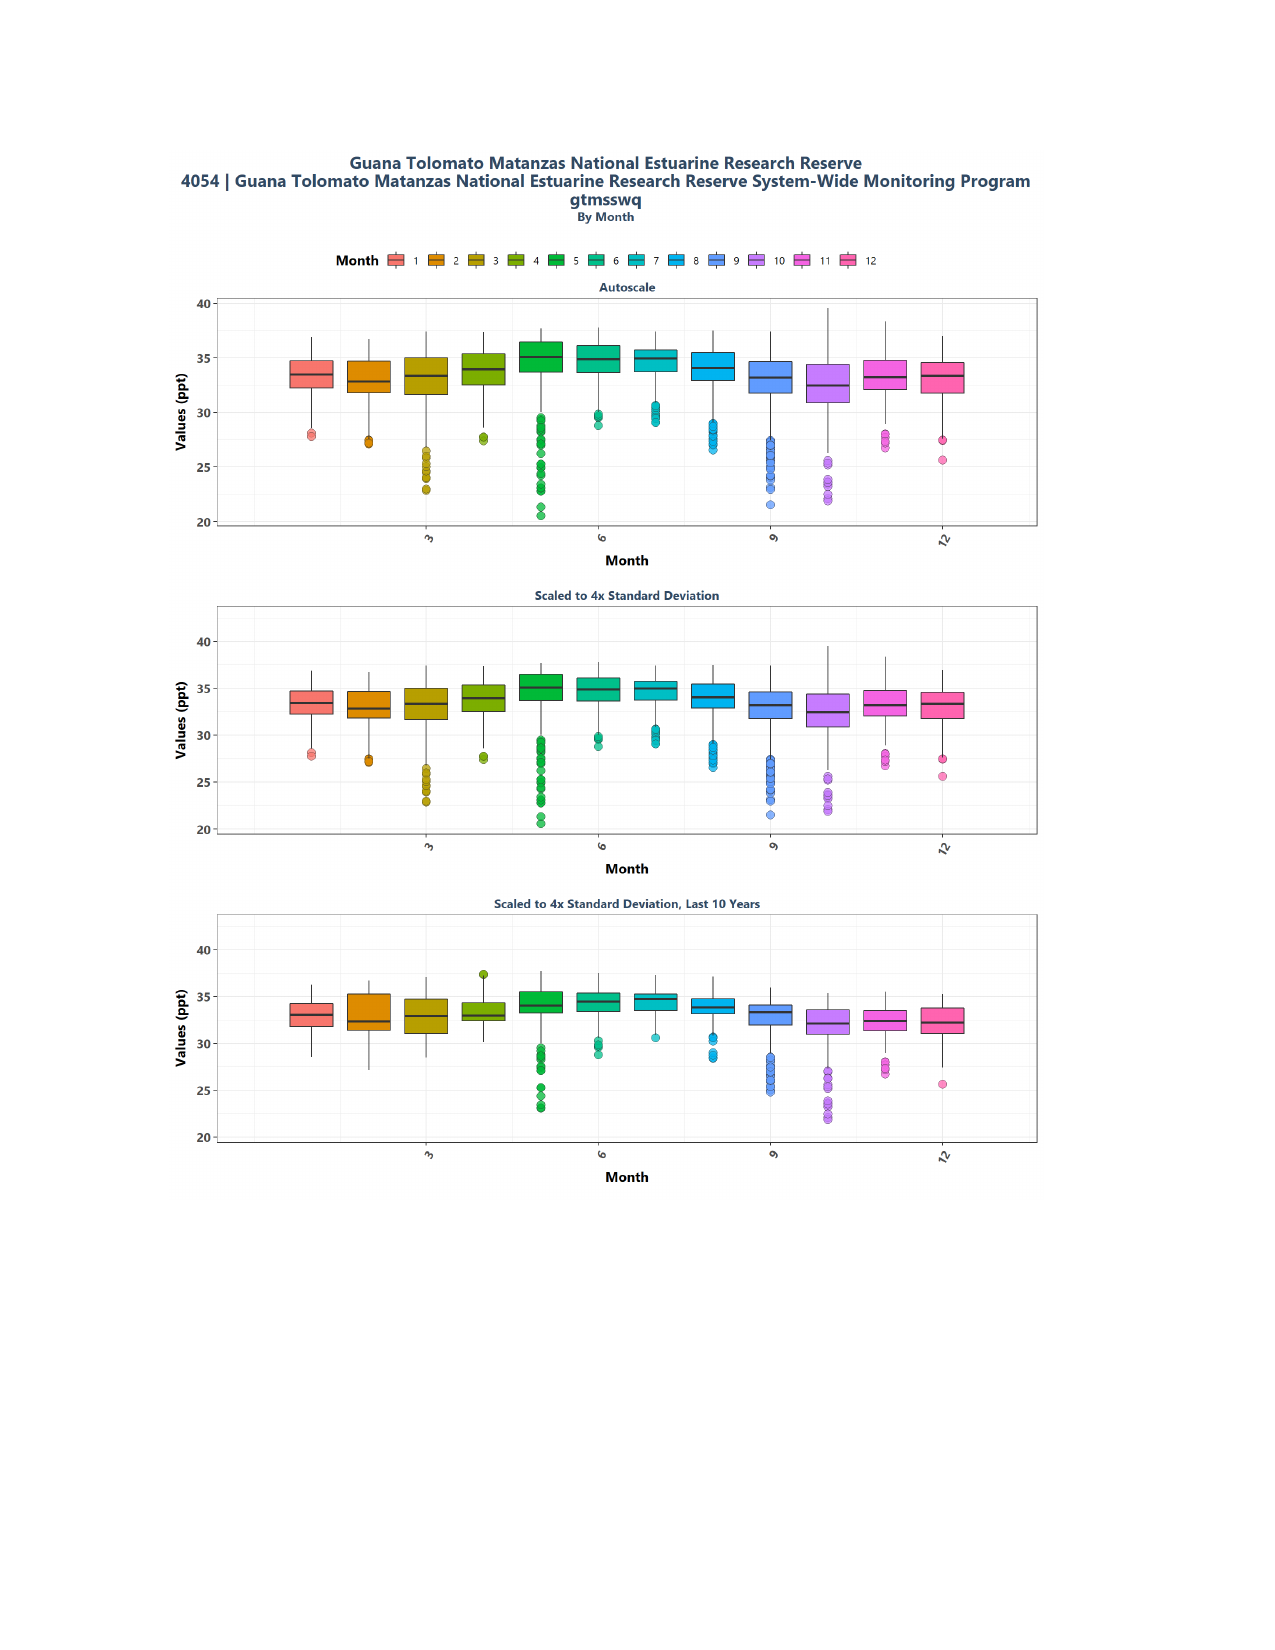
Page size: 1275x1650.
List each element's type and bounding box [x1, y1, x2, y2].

picture [168, 150, 1044, 1200]
